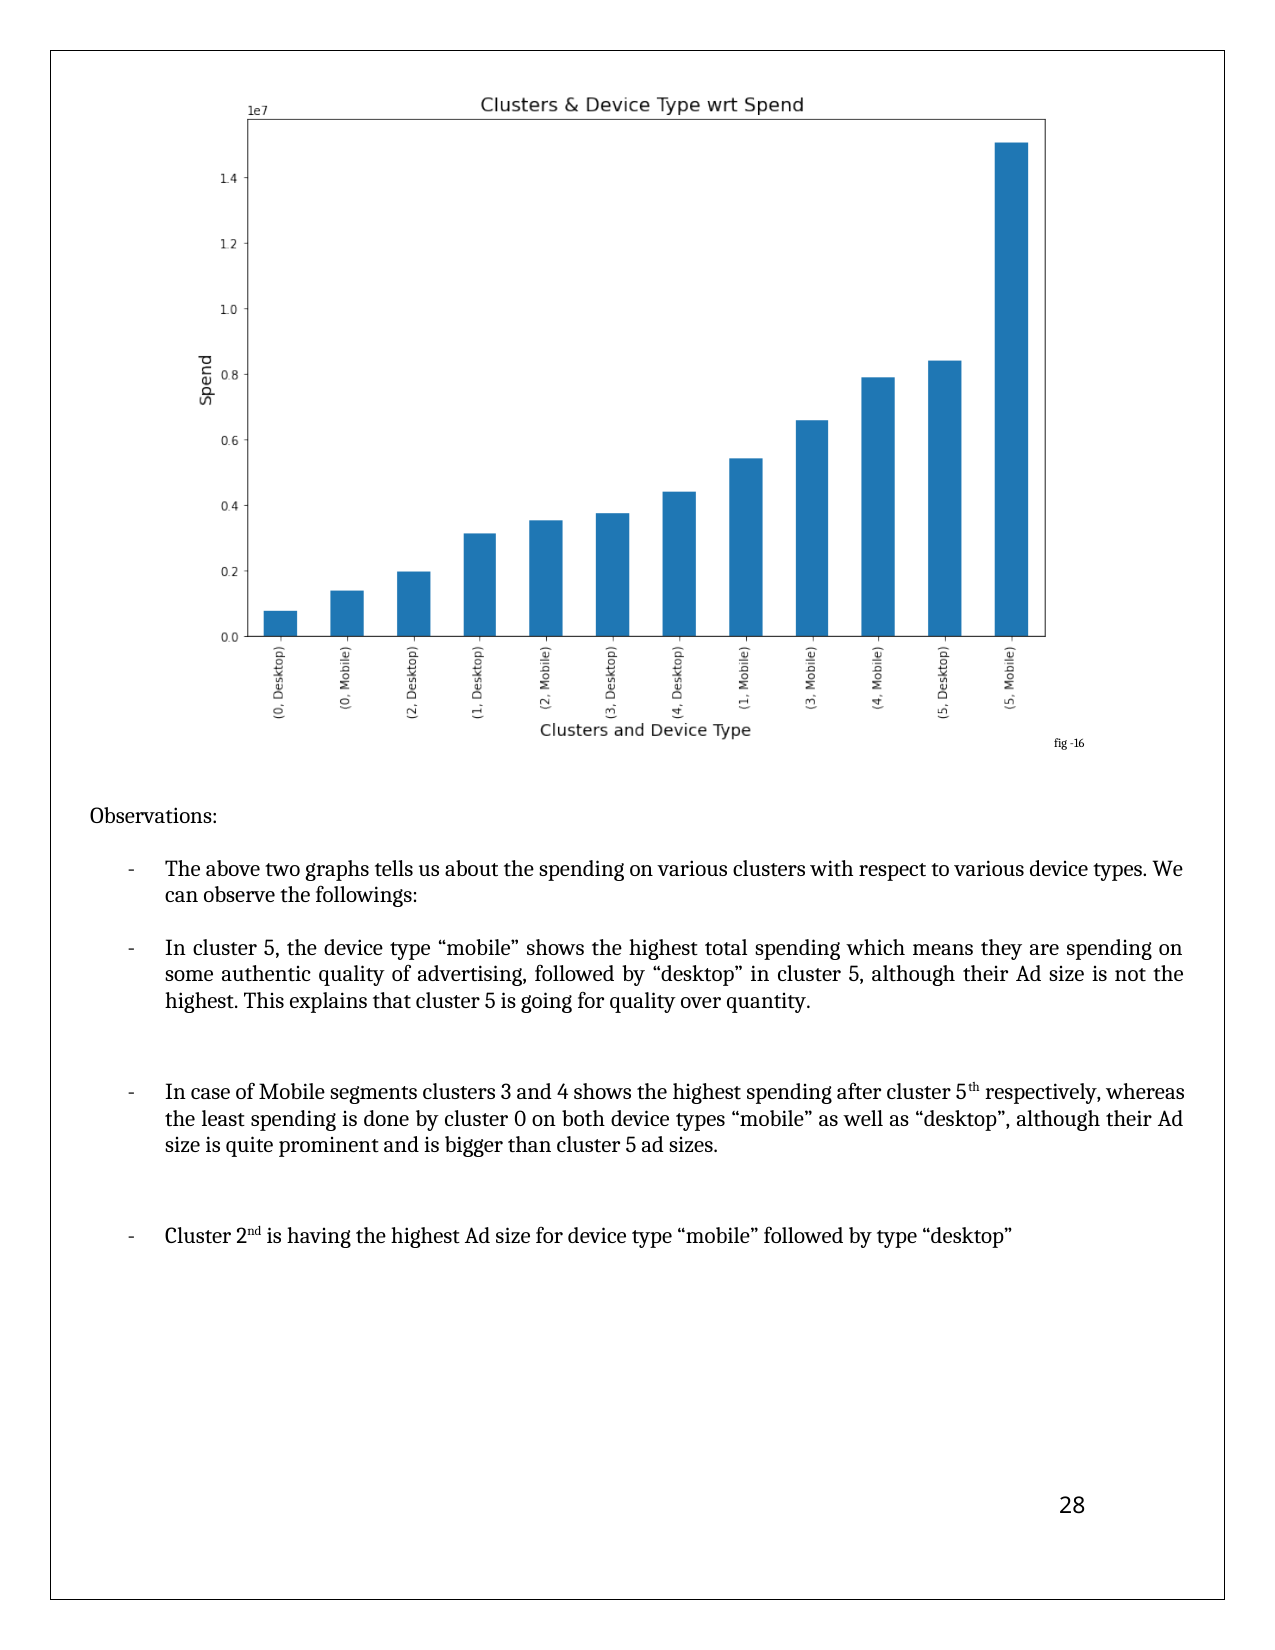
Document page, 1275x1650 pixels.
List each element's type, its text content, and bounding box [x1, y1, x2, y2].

subtitle Cluster 2nd is having the highest Ad size for device type “mobile” followed by type “desktop” [127, 1223, 1185, 1250]
picture [190, 90, 1052, 748]
subtitle The above two graphs tells us about the spending on various clusters with respect to various device types. We can observe the followings: [127, 856, 1185, 908]
subtitle In cluster 5, the device type “mobile” shows the highest total spending which means they are spending on some authentic quality of advertising, followed by “desktop” in cluster 5, although their Ad size is not the highest. This explains that cluster 5 is going for quality over quantity. [127, 935, 1185, 1014]
subtitle Observations: [90, 803, 1185, 829]
subtitle In case of Mobile segments clusters 3 and 4 shows the highest spending after cluster 5th respectively, whereas the least spending is done by cluster 0 on both device types “mobile” as well as “desktop”, although their Ad size is quite prominent and is bigger than cluster 5 ad sizes. [127, 1079, 1185, 1158]
